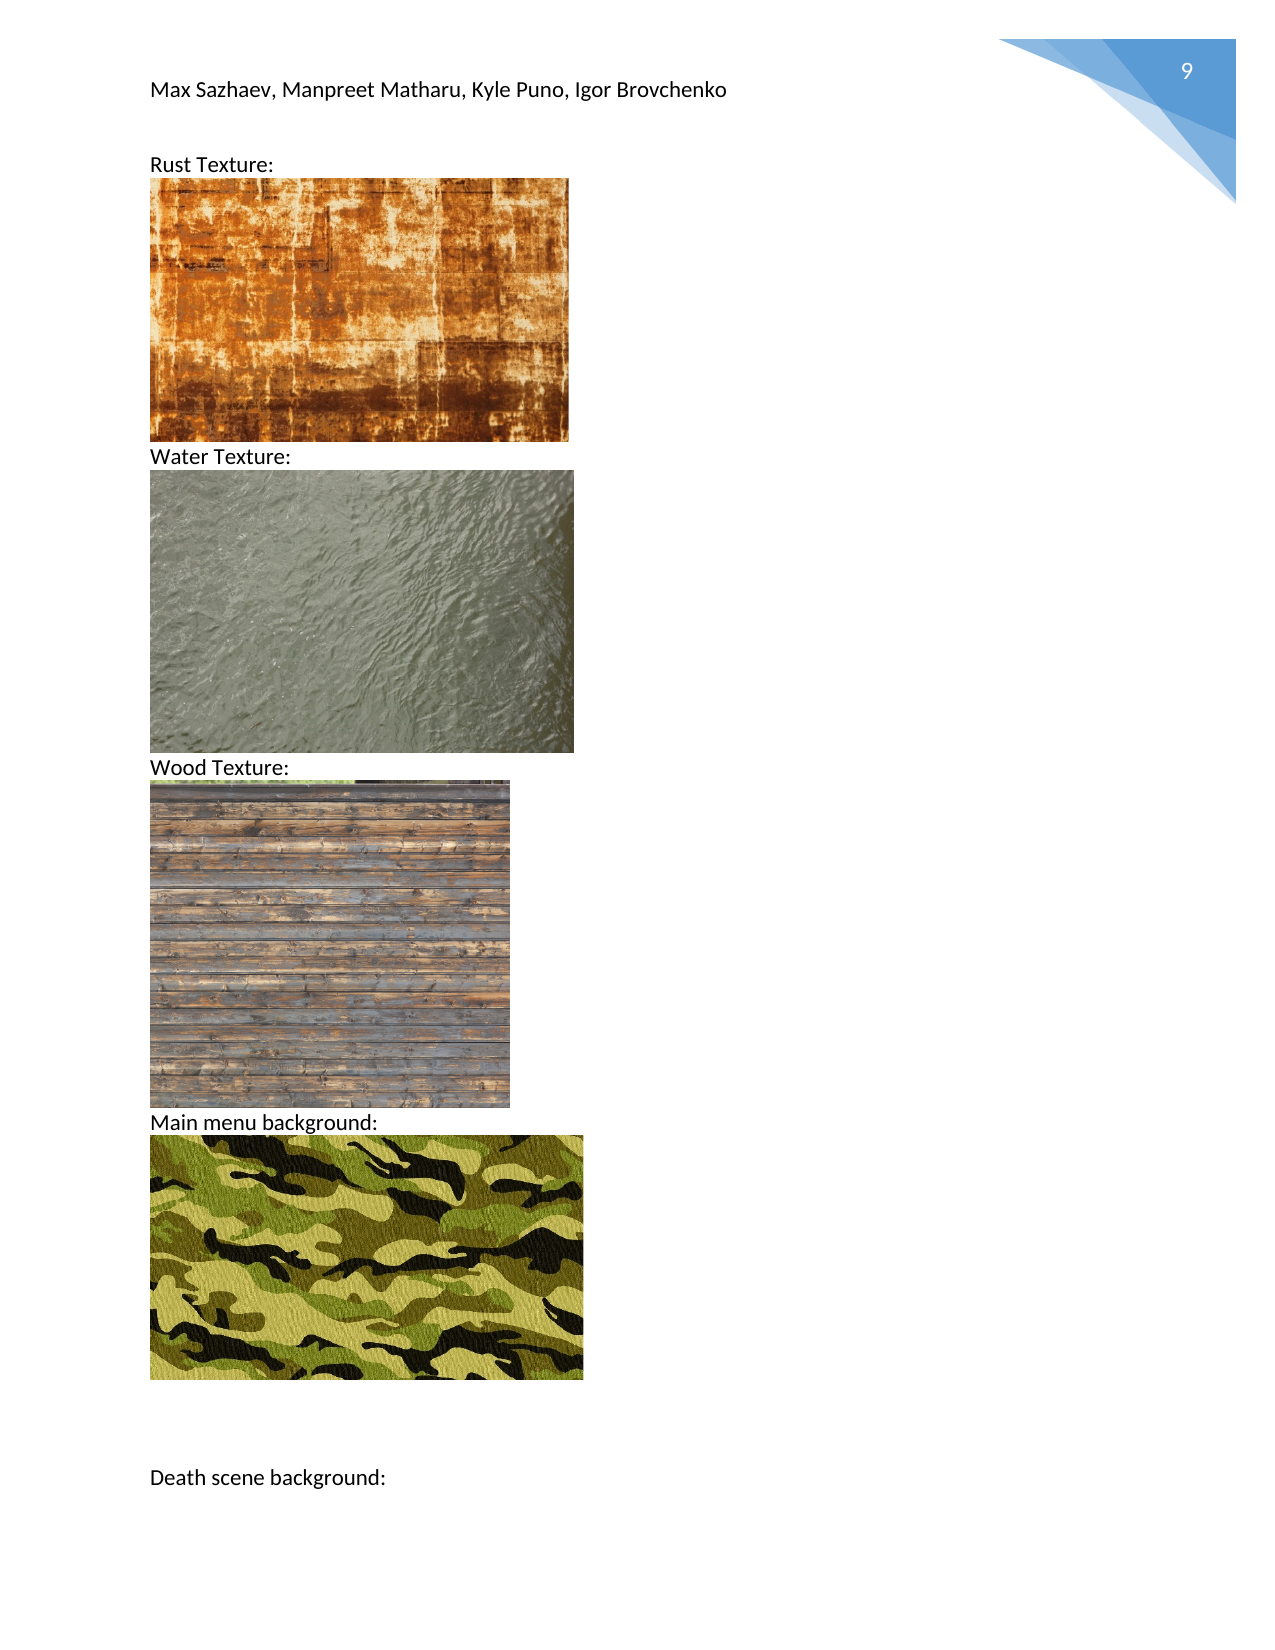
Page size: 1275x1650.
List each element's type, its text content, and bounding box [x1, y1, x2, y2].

text Wood Texture: [150, 753, 1125, 781]
text Main menu background: [150, 1108, 1125, 1136]
text Rust Texture: [150, 150, 1125, 178]
text Death scene background: [150, 1463, 1125, 1491]
picture [150, 470, 574, 753]
picture [997, 39, 1236, 205]
picture [150, 1135, 584, 1380]
picture [150, 780, 510, 1108]
picture [150, 178, 569, 442]
text Water Texture: [150, 442, 1125, 470]
